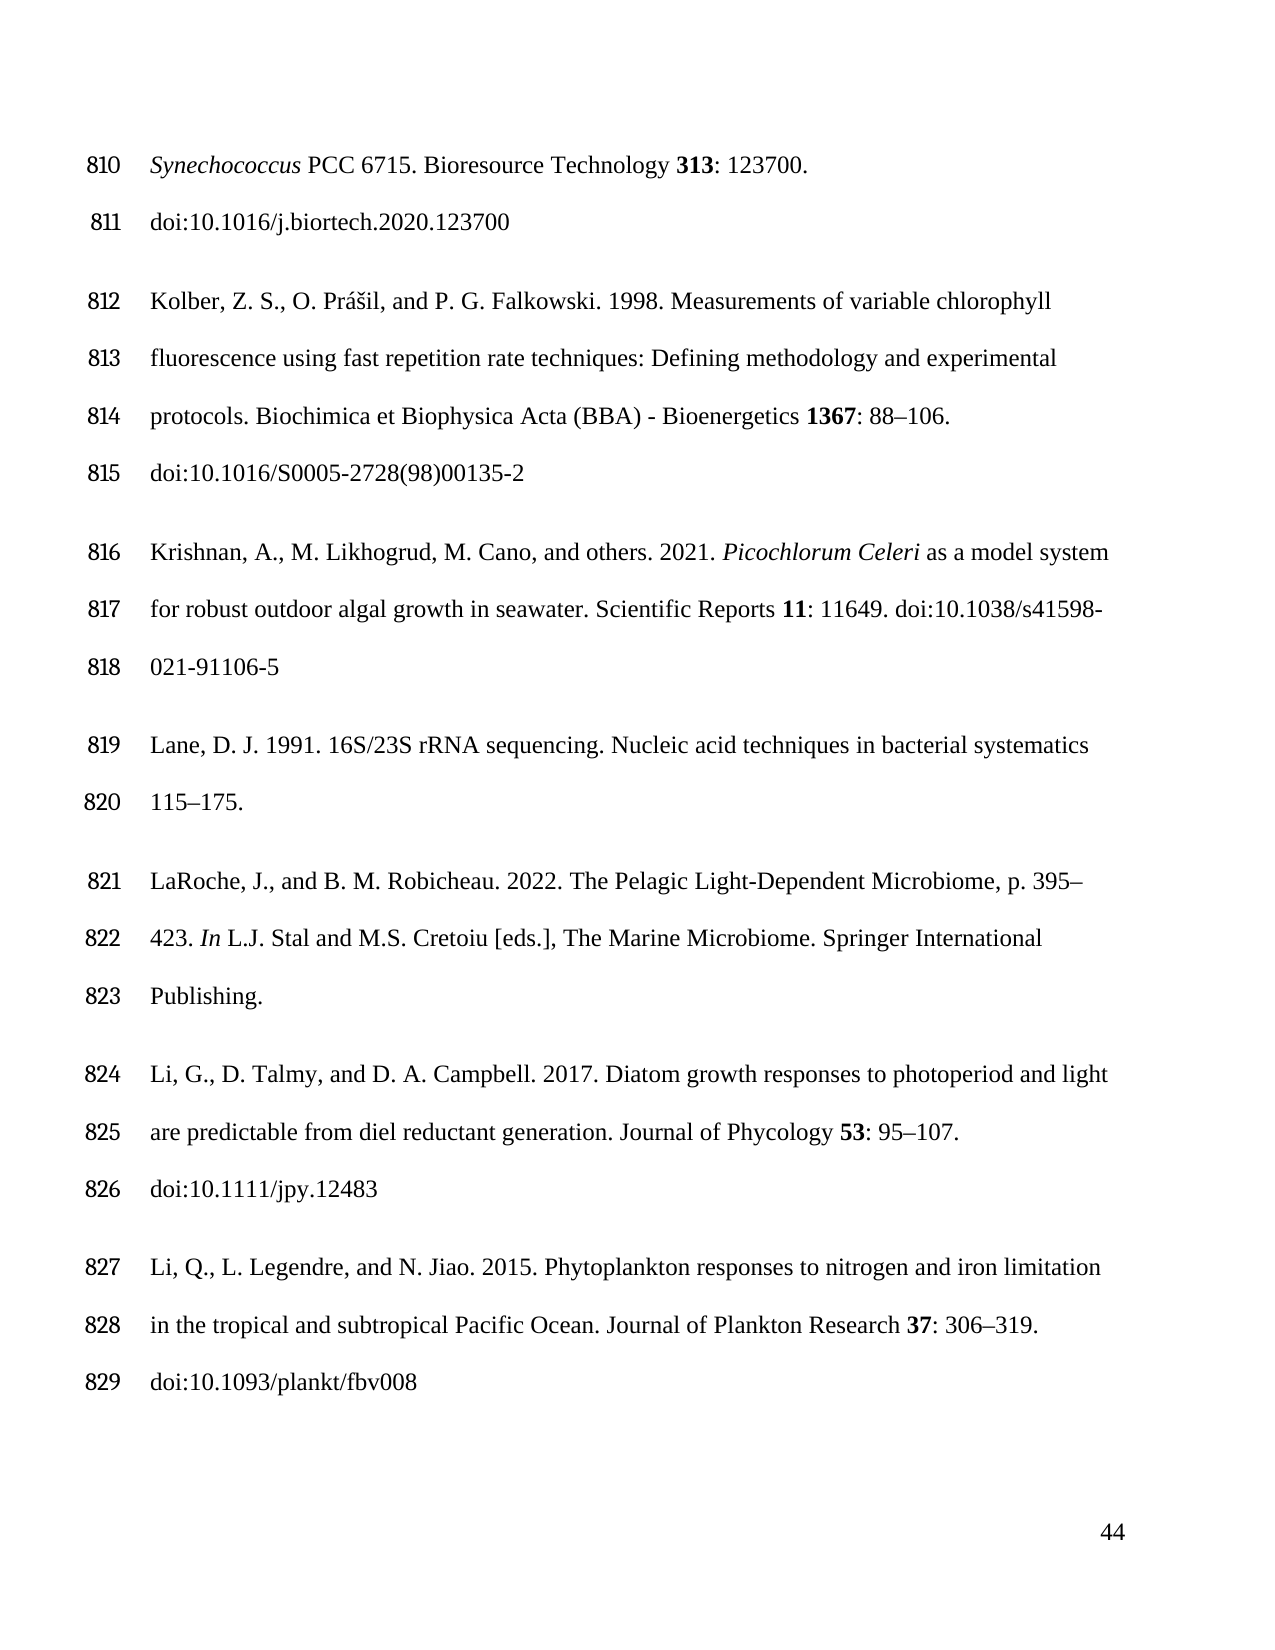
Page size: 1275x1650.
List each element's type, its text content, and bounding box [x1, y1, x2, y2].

text Lane, D. J. 1991. 16S/23S rRNA sequencing. Nucleic acid techniques in bacterial systematics 115–175. [150, 730, 1125, 816]
text Li, G., D. Talmy, and D. A. Campbell. 2017. Diatom growth responses to photoperiod and light are predictable from diel reductant generation. Journal of Phycology 53: 95–107. doi:10.1111/jpy.12483 [150, 1059, 1125, 1203]
text Li, Q., L. Legendre, and N. Jiao. 2015. Phytoplankton responses to nitrogen and iron limitation in the tropical and subtropical Pacific Ocean. Journal of Plankton Research 37: 306–319. doi:10.1093/plankt/fbv008 [150, 1252, 1125, 1396]
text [150, 150, 1125, 236]
text Kolber, Z. S., O. Prášil, and P. G. Falkowski. 1998. Measurements of variable chlorophyll fluorescence using fast repetition rate techniques: Defining methodology and experimental protocols. Biochimica et Biophysica Acta (BBA) - Bioenergetics 1367: 88–106. doi:10.1016/S0005-2728(98)00135-2 [150, 286, 1125, 487]
text Krishnan, A., M. Likhogrud, M. Cano, and others. 2021. Picochlorum Celeri as a model system for robust outdoor algal growth in seawater. Scientific Reports 11: 11649. doi:10.1038/s41598-021-91106-5 [150, 537, 1125, 680]
text LaRoche, J., and B. M. Robicheau. 2022. The Pelagic Light-Dependent Microbiome, p. 395–423. In L.J. Stal and M.S. Cretoiu [eds.], The Marine Microbiome. Springer International Publishing. [150, 866, 1125, 1009]
